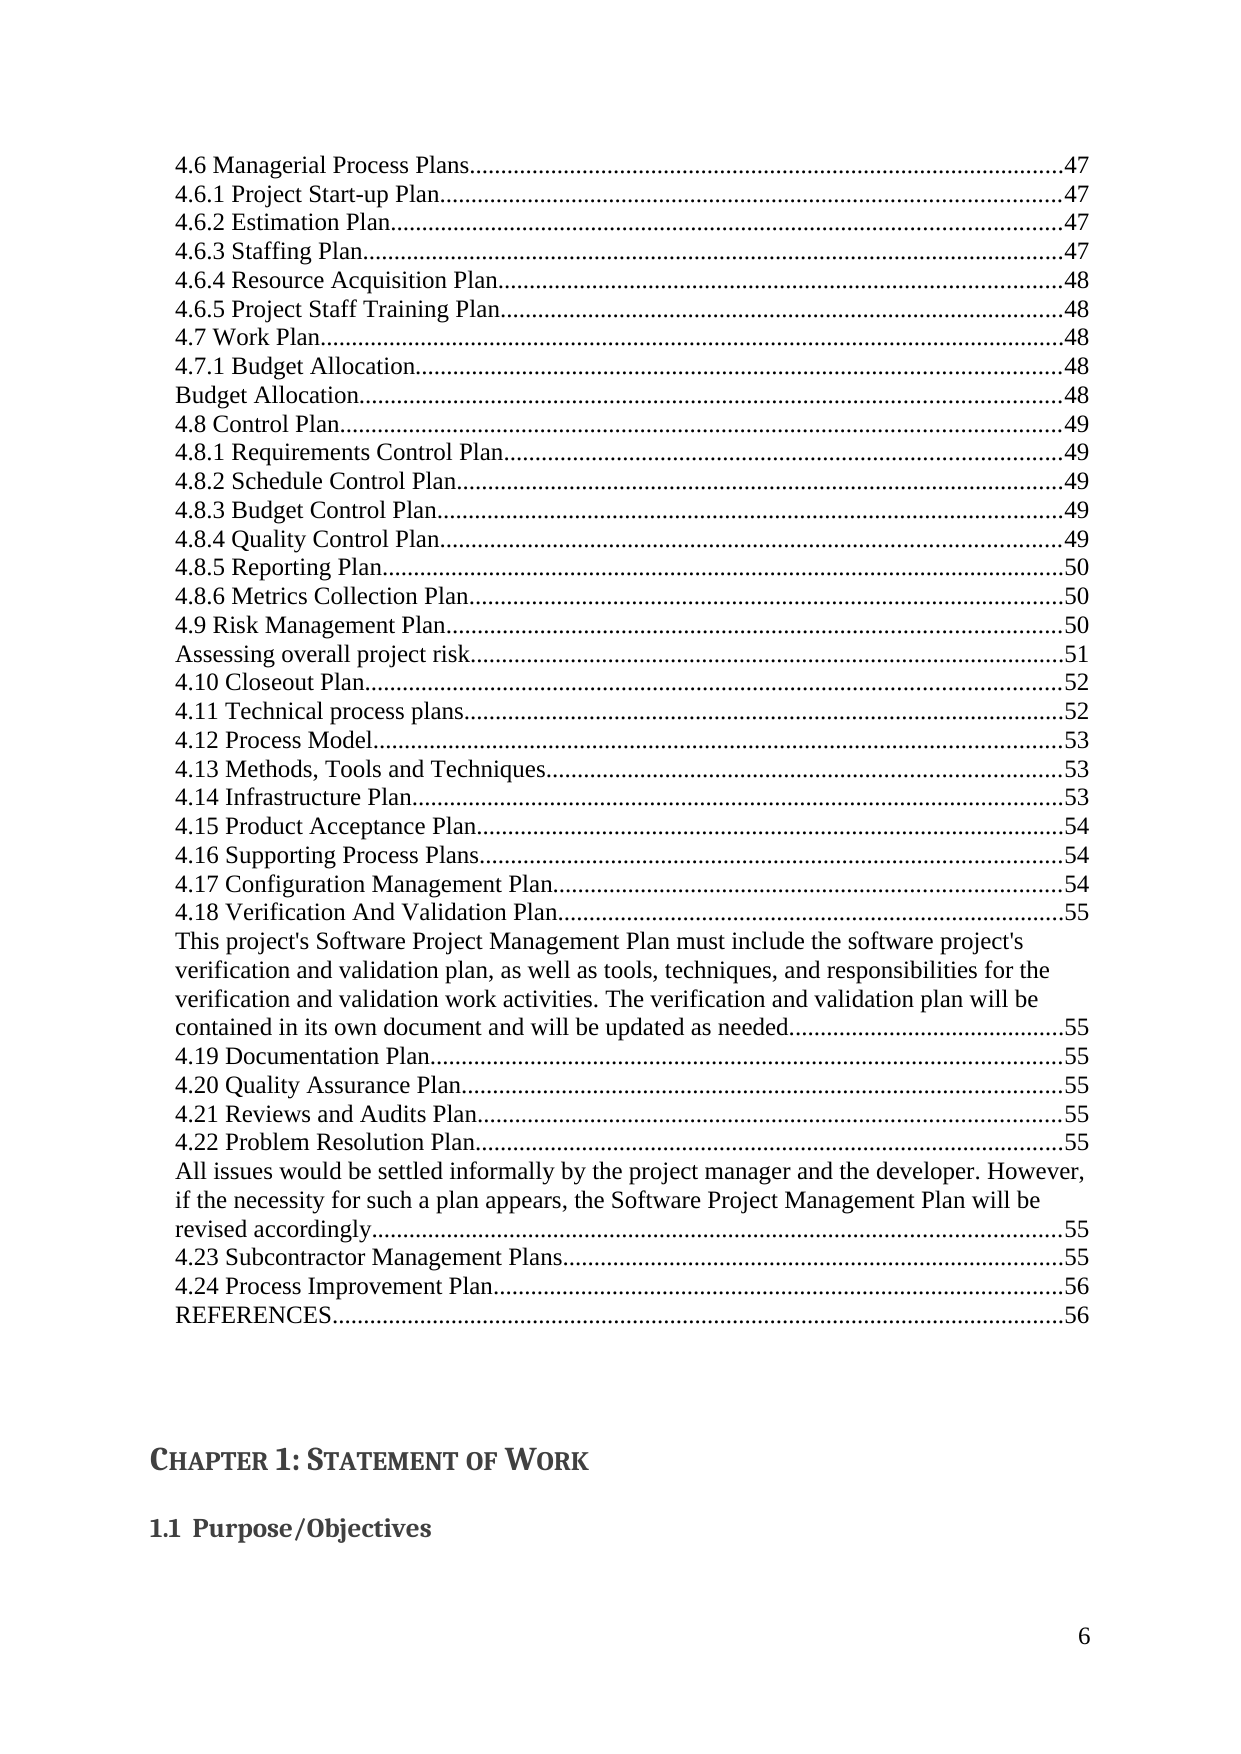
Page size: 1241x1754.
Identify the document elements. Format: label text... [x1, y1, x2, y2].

text Budget Allocation 48 [175, 380, 1090, 409]
text 4.24 Process Improvement Plan 56 [175, 1271, 1090, 1300]
text 4.6.5 Project Staff Training Plan 48 [175, 294, 1090, 322]
text 4.19 Documentation Plan 55 [175, 1041, 1090, 1070]
text 4.10 Closeout Plan 52 [175, 667, 1090, 696]
text 4.6.2 Estimation Plan 47 [175, 207, 1090, 236]
text 4.14 Infrastructure Plan 53 [175, 782, 1090, 811]
text 4.6.3 Staffing Plan 47 [175, 236, 1090, 265]
text 4.18 Verification And Validation Plan 55 [175, 897, 1090, 926]
text 4.11 Technical process plans 52 [175, 696, 1090, 725]
subtitle Purpose/Objectives [150, 1513, 1090, 1544]
text 4.6.4 Resource Acquisition Plan 48 [175, 265, 1090, 294]
text 4.17 Configuration Management Plan 54 [175, 869, 1090, 897]
text 4.15 Product Acceptance Plan 54 [175, 811, 1090, 840]
text 4.8.5 Reporting Plan 50 [175, 552, 1090, 581]
text 4.8 Control Plan 49 [175, 409, 1090, 437]
text 4.9 Risk Management Plan 50 [175, 610, 1090, 639]
text 4.13 Methods, Tools and Techniques 53 [175, 754, 1090, 782]
subtitle Chapter 1: Statement of Work [150, 1440, 1090, 1478]
text REFERENCES 56 [175, 1300, 1090, 1329]
text 4.8.3 Budget Control Plan 49 [175, 495, 1090, 524]
text 4.16 Supporting Process Plans 54 [175, 840, 1090, 869]
text 4.6 Managerial Process Plans 47 [175, 150, 1090, 179]
text 4.12 Process Model 53 [175, 725, 1090, 754]
text 4.7 Work Plan 48 [175, 322, 1090, 351]
text 4.22 Problem Resolution Plan 55 [175, 1127, 1090, 1156]
text 4.21 Reviews and Audits Plan 55 [175, 1099, 1090, 1127]
text 4.8.4 Quality Control Plan 49 [175, 524, 1090, 552]
text This project's Software Project Management Plan must include the software project's verification and validation plan, as well as tools, techniques, and responsibilities for the verification and validation work activities. The verification and validation plan will be contained in its own document and will be updated as needed. 55 [175, 926, 1090, 1041]
text 4.8.6 Metrics Collection Plan 50 [175, 581, 1090, 610]
text 4.8.2 Schedule Control Plan 49 [175, 466, 1090, 495]
text 4.6.1 Project Start-up Plan 47 [175, 179, 1090, 207]
text All issues would be settled informally by the project manager and the developer. However, if the necessity for such a plan appears, the Software Project Management Plan will be revised accordingly. 55 [175, 1156, 1090, 1242]
text Assessing overall project risk 51 [175, 639, 1090, 667]
text 4.23 Subcontractor Management Plans 55 [175, 1242, 1090, 1271]
text 4.8.1 Requirements Control Plan 49 [175, 437, 1090, 466]
text 4.7.1 Budget Allocation 48 [175, 351, 1090, 380]
text 4.20 Quality Assurance Plan 55 [175, 1070, 1090, 1099]
